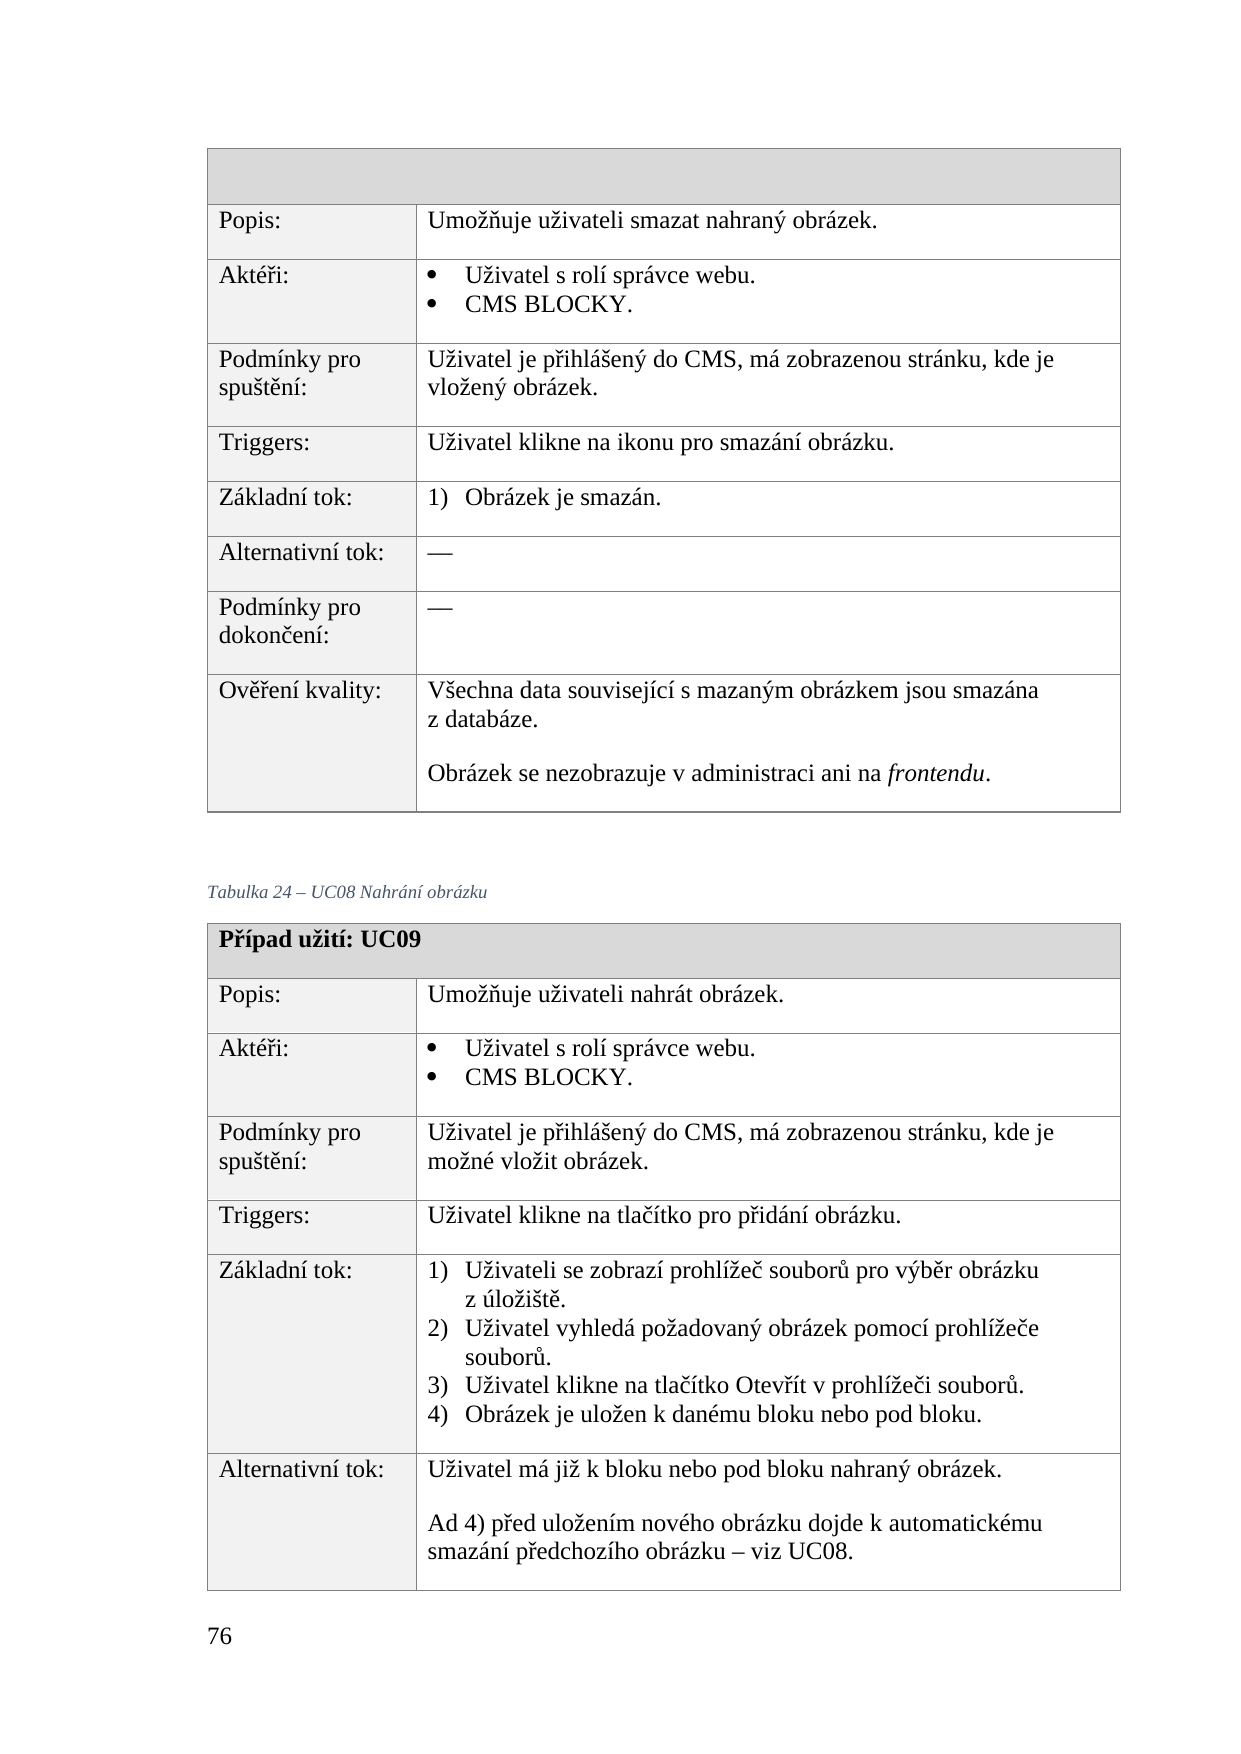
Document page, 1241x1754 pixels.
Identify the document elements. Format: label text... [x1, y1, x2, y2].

table_cell Umožňuje uživateli nahrát obrázek. [417, 979, 1120, 1032]
table_cell Uživatel s rolí správce webu. CMS BLOCKY. [417, 260, 1120, 343]
table_cell Ověření kvality: [208, 675, 416, 811]
table_cell Obrázek je smazán. [417, 482, 1120, 536]
table_cell Základní tok: [208, 1255, 416, 1453]
table_cell Alternativní tok: [208, 537, 416, 591]
table_cell Popis: [208, 979, 416, 1032]
text Tabulka 24 – UC08 Nahrání obrázku [207, 881, 1122, 902]
table_cell Aktéři: [208, 260, 416, 343]
table_cell Uživatel je přihlášený do CMS, má zobrazenou stránku, kde je vložený obrázek. [417, 344, 1120, 426]
table_cell Podmínky pro spuštění: [208, 344, 416, 426]
table_cell –– [417, 537, 1120, 591]
table_cell Uživatel klikne na tlačítko pro přidání obrázku. [417, 1201, 1120, 1254]
table_cell Uživateli se zobrazí prohlížeč souborů pro výběr obrázku z úložiště. Uživatel vyhledá požadovaný obrázek pomocí prohlížeče souborů. Uživatel klikne na tlačítko Otevřít v prohlížeči souborů. Obrázek je uložen k danému bloku nebo pod bloku. [417, 1255, 1120, 1453]
table_cell Podmínky pro dokončení: [208, 592, 416, 674]
table_cell Aktéři: [208, 1034, 416, 1116]
table_cell Triggers: [208, 427, 416, 481]
table_cell Popis: [208, 205, 416, 259]
table_cell Umožňuje uživateli smazat nahraný obrázek. [417, 205, 1120, 259]
table_cell Triggers: [208, 1201, 416, 1254]
table_cell Uživatel s rolí správce webu. CMS BLOCKY. [417, 1034, 1120, 1116]
table_cell Uživatel má již k bloku nebo pod bloku nahraný obrázek. Ad 4) před uložením nového obrázku dojde k automatickému smazání předchozího obrázku – viz UC08. [417, 1454, 1120, 1590]
table_header Případ užití: UC09 [208, 924, 1120, 978]
table_cell Všechna data související s mazaným obrázkem jsou smazána z databáze. Obrázek se nezobrazuje v administraci ani na frontendu. [417, 675, 1120, 811]
table_cell Uživatel je přihlášený do CMS, má zobrazenou stránku, kde je možné vložit obrázek. [417, 1117, 1120, 1199]
table_cell Základní tok: [208, 482, 416, 536]
table_cell Podmínky pro spuštění: [208, 1117, 416, 1199]
table_header Případ užití: UC08 [208, 149, 1120, 204]
table_cell Uživatel klikne na ikonu pro smazání obrázku. [417, 427, 1120, 481]
table_cell Alternativní tok: [208, 1454, 416, 1590]
table_cell –– [417, 592, 1120, 674]
